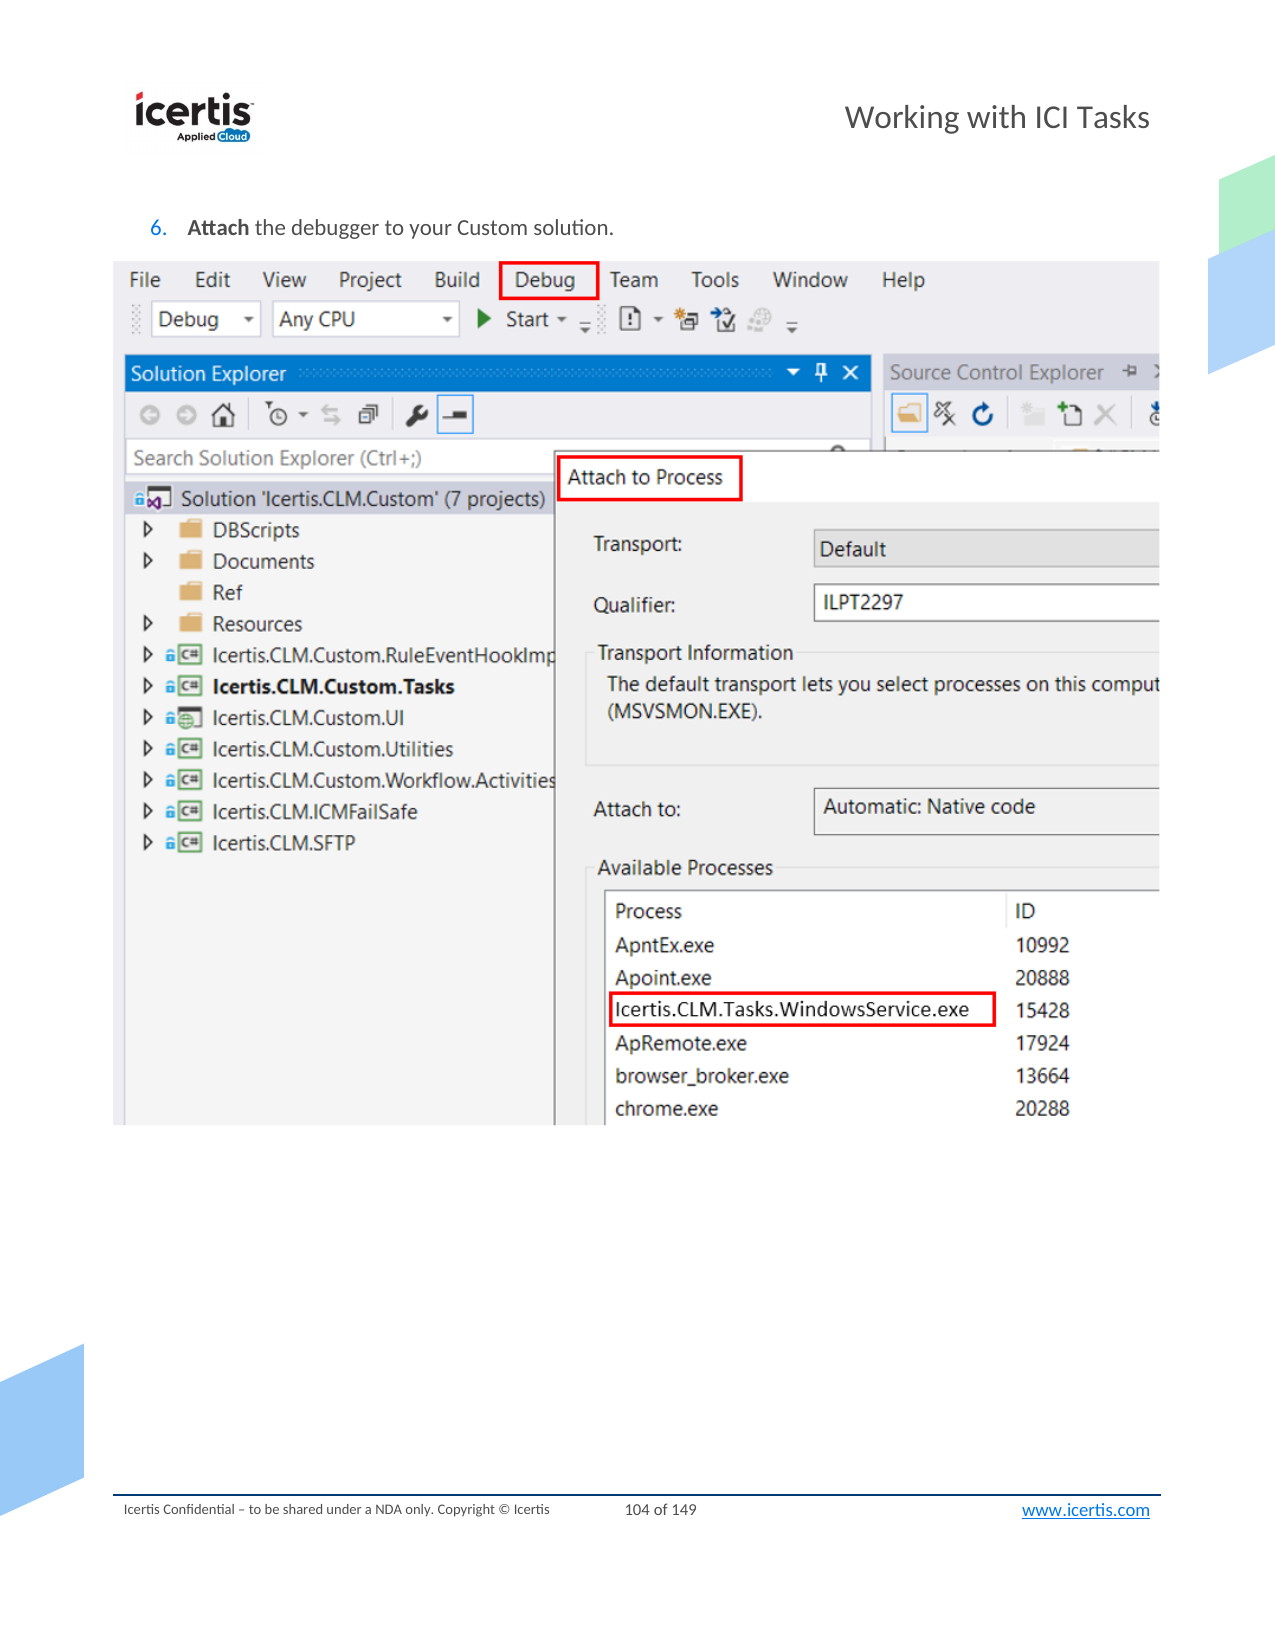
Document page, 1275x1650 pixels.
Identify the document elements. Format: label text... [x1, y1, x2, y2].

list Attach the debugger to your Custom solution. [150, 213, 1162, 242]
picture [0, 33, 1275, 1650]
